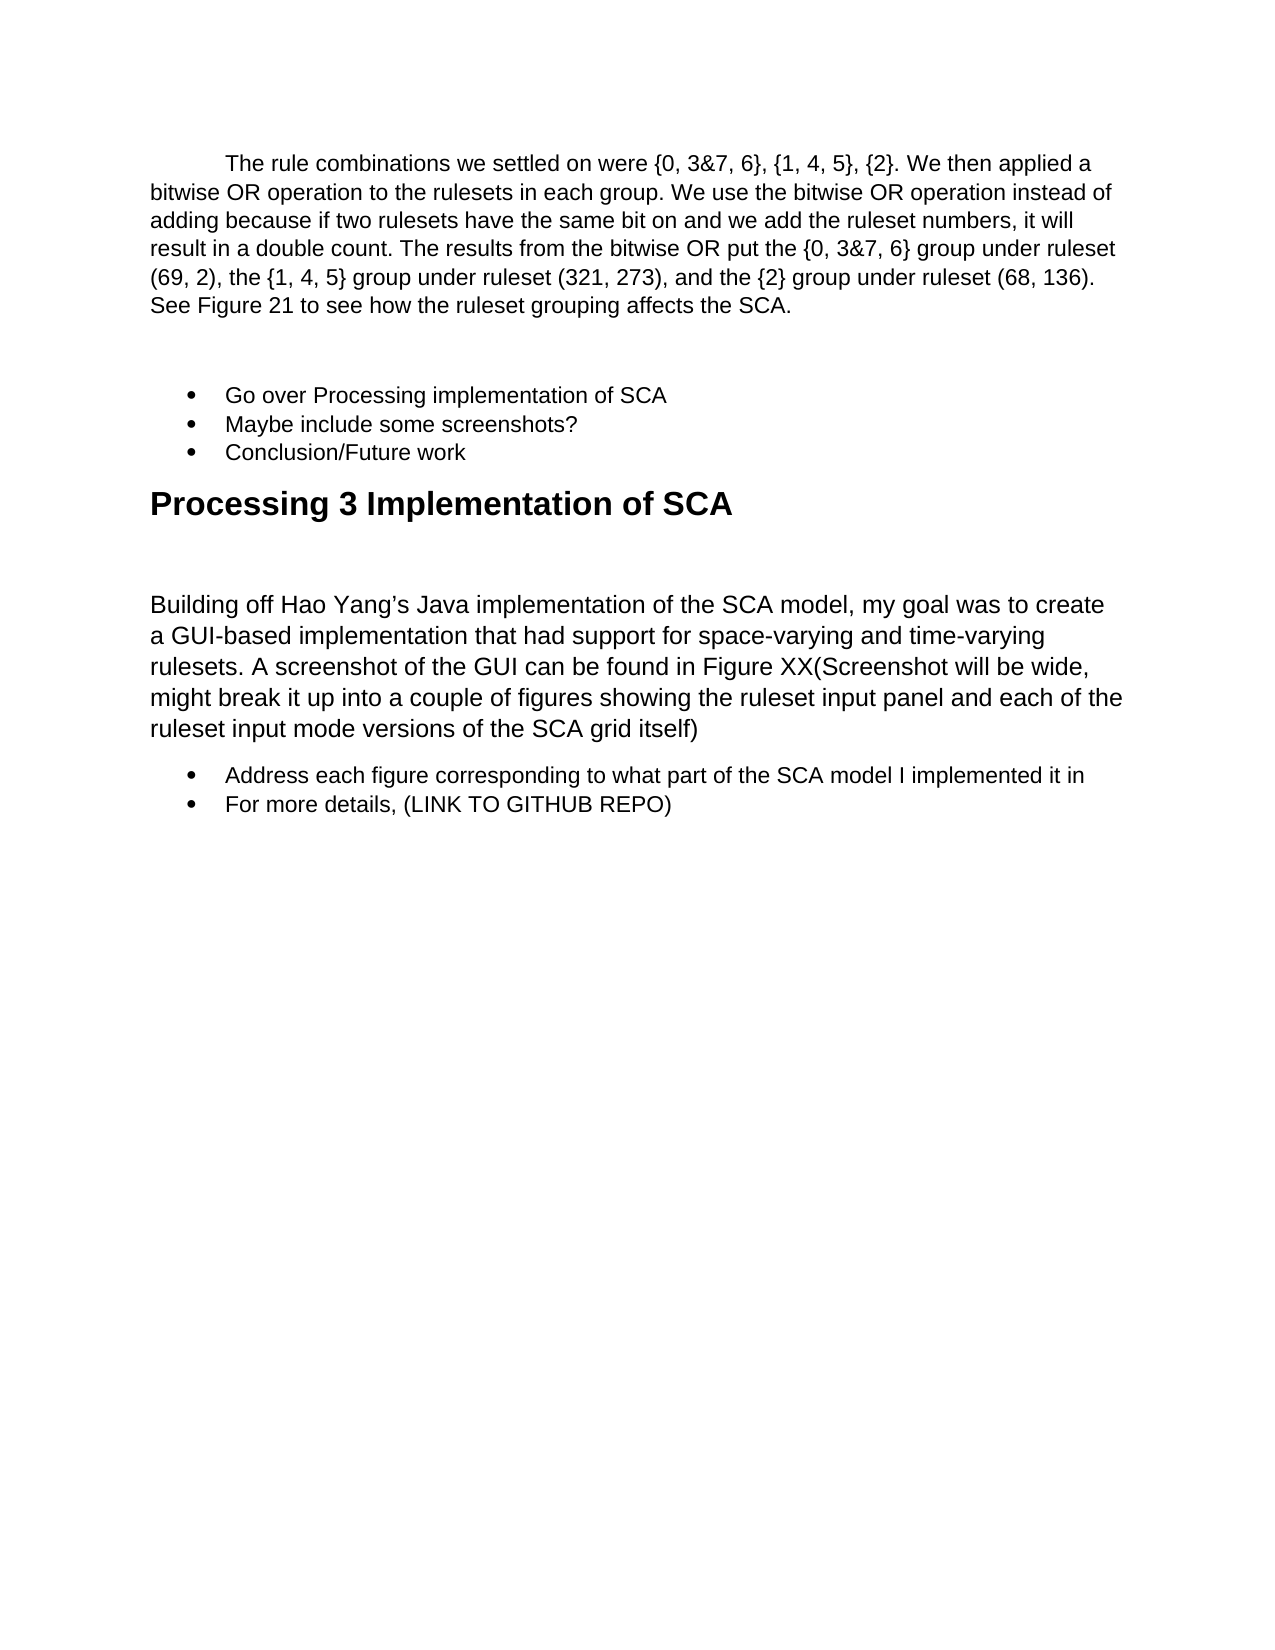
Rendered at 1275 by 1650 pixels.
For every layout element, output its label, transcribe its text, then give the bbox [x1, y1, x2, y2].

list Go over Processing implementation of SCA [187, 382, 1125, 409]
list Address each figure corresponding to what part of the SCA model I implemented it in [187, 762, 1125, 788]
text The rule combinations we settled on were {0, 3&7, 6}, {1, 4, 5}, {2}. We then applied a bitwise OR operation to the rulesets in each group. We use the bitwise OR operation instead of adding because if two rulesets have the same bit on and we add the ruleset numbers, it will result in a double count. The results from the bitwise OR put the {0, 3&7, 6} group under ruleset (69, 2), the {1, 4, 5} group under ruleset (321, 273), and the {2} group under ruleset (68, 136). See Figure 21 to see how the ruleset grouping affects the SCA. [150, 150, 1125, 318]
list Maybe include some screenshots? [187, 411, 1125, 437]
list Conclusion/Future work [187, 439, 1125, 466]
text Processing 3 Implementation of SCA [150, 484, 1125, 523]
text Building off Hao Yang’s Java implementation of the SCA model, my goal was to create a GUI-based implementation that had support for space-varying and time-varying rulesets. A screenshot of the GUI can be found in Figure XX(Screenshot will be wide, might break it up into a couple of figures showing the ruleset input panel and each of the ruleset input mode versions of the SCA grid itself) [150, 590, 1125, 743]
list For more details, (LINK TO GITHUB REPO) [187, 791, 1125, 817]
